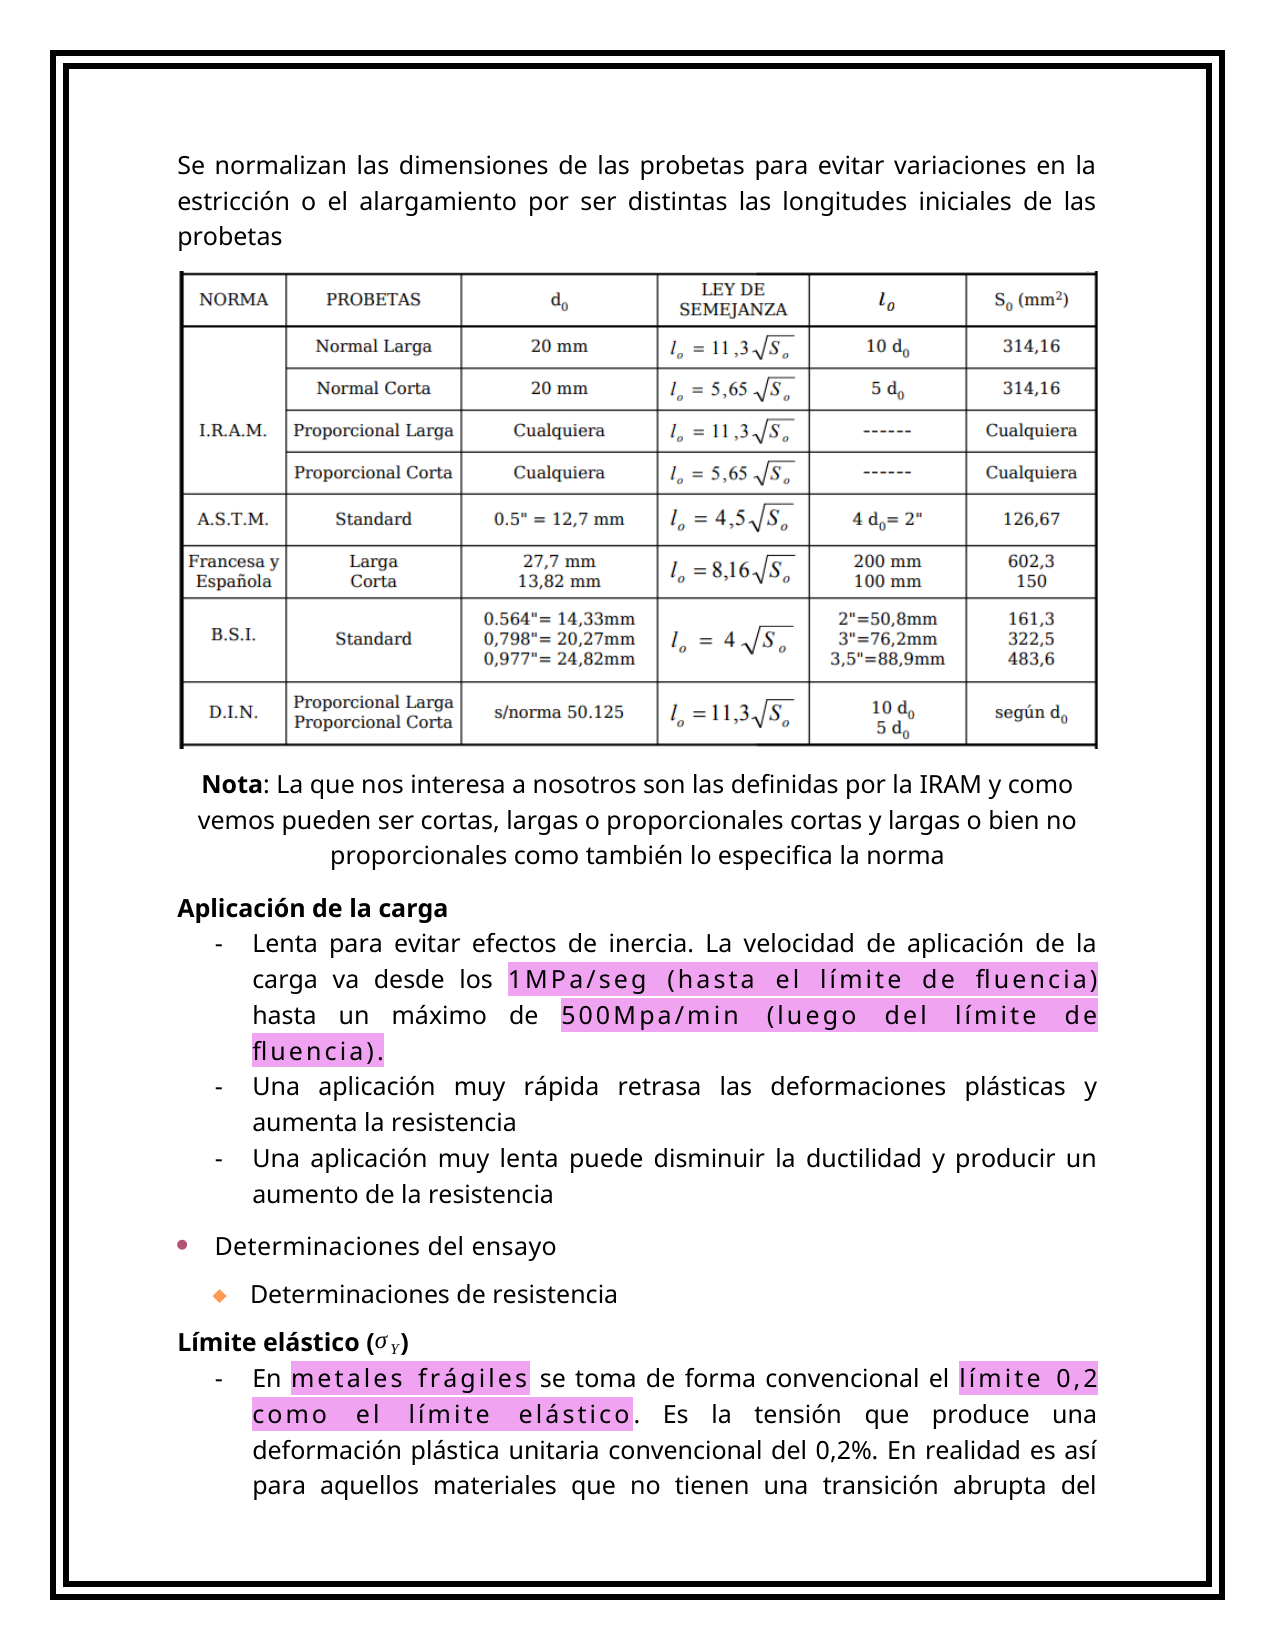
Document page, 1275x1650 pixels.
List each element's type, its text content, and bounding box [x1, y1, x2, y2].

list Una aplicación muy rápida retrasa las deformaciones plásticas y aumenta la resistencia [214, 1069, 1098, 1139]
list Una aplicación muy lenta puede disminuir la ductilidad y producir un aumento de la resistencia [214, 1141, 1098, 1210]
text Se normalizan las dimensiones de las probetas para evitar variaciones en la estricción o el alargamiento por ser distintas las longitudes iniciales de las probetas [177, 147, 1098, 253]
subtitle Determinaciones de resistencia [212, 1277, 1098, 1311]
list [214, 1361, 1098, 1502]
subtitle Determinaciones del ensayo [177, 1229, 1098, 1263]
subtitle Aplicación de la carga [177, 890, 1098, 924]
picture [177, 271, 1098, 749]
list Lenta para evitar efectos de inercia. La velocidad de aplicación de la carga va desde los 1MPa/seg (hasta el límite de fluencia) hasta un máximo de 500Mpa/min (luego del límite de fluencia). [214, 926, 1098, 1067]
text Nota: La que nos interesa a nosotros son las definidas por la IRAM y como vemos pueden ser cortas, largas o proporcionales cortas y largas o bien no proporcionales como también lo especifica la norma [177, 767, 1098, 872]
subtitle Límite elástico () [177, 1325, 1098, 1359]
